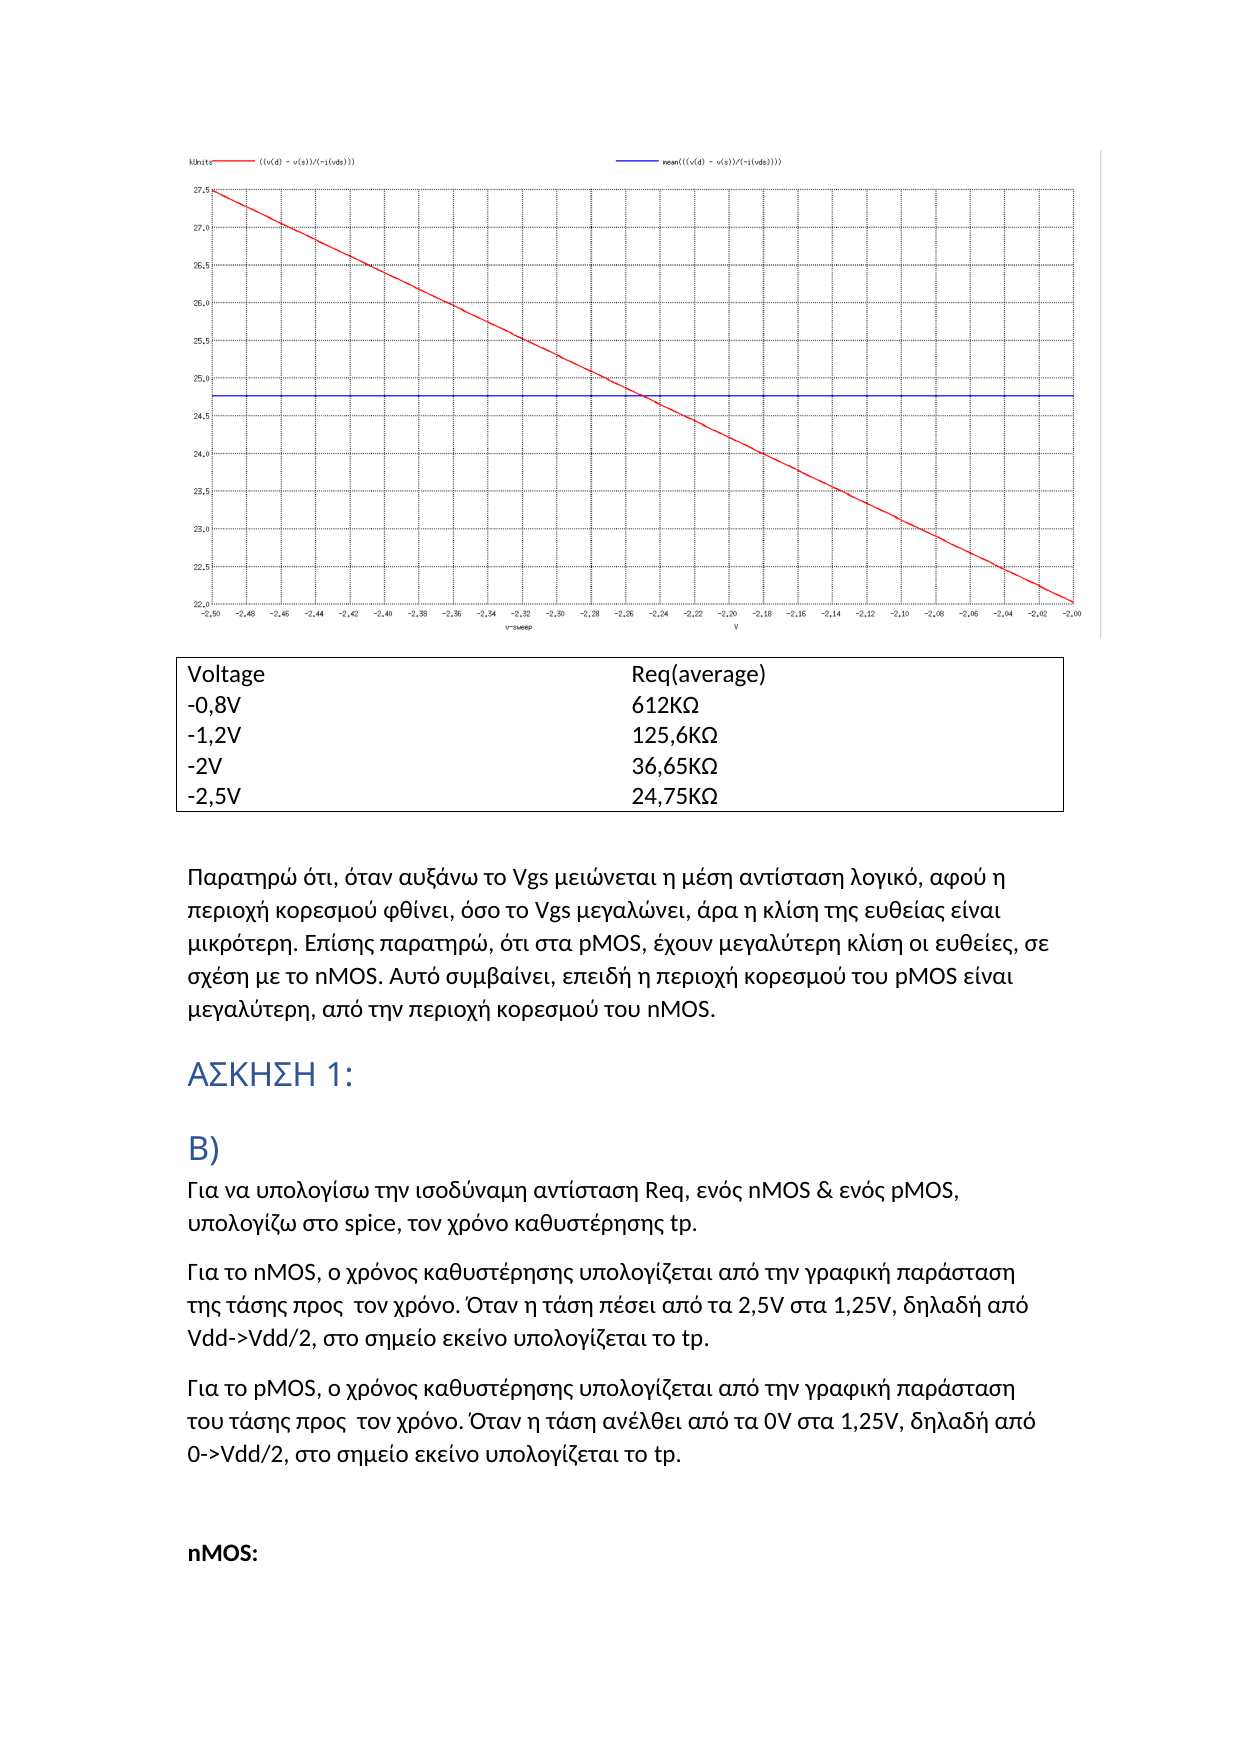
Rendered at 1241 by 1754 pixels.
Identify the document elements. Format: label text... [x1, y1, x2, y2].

table_cell -2,5V [177, 780, 620, 811]
subtitle Β) [187, 1125, 1053, 1170]
text Παρατηρώ ότι, όταν αυξάνω το Vgs μειώνεται η μέση αντίσταση λογικό, αφού η περιοχή κορεσμού φθίνει, όσο το Vgs μεγαλώνει, άρα η κλίση της ευθείας είναι μικρότερη. Επίσης παρατηρώ, ότι στα pMOS, έχουν μεγαλύτερη κλίση οι ευθείες, σε σχέση με το nMOS. Αυτό συμβαίνει, επειδή η περιοχή κορεσμού του pMOS είναι μεγαλύτερη, από την περιοχή κορεσμού του nMOS. [187, 861, 1053, 1024]
table_cell -0,8V [177, 689, 620, 719]
text Για το nMOS, ο χρόνος καθυστέρησης υπολογίζεται από την γραφική παράσταση της τάσης προς τον χρόνο. Όταν η τάση πέσει από τα 2,5V στα 1,25V, δηλαδή από Vdd->Vdd/2, στο σημείο εκείνο υπολογίζεται το tp. [187, 1256, 1053, 1353]
table_cell -2V [177, 750, 620, 780]
picture [187, 150, 1102, 639]
table_header Req(average) [620, 658, 1063, 689]
subtitle ΑΣΚΗΣΗ 1: [187, 1051, 1053, 1096]
text Για το pMOS, ο χρόνος καθυστέρησης υπολογίζεται από την γραφική παράσταση του τάσης προς τον χρόνο. Όταν η τάση ανέλθει από τα 0V στα 1,25V, δηλαδή από 0->Vdd/2, στο σημείο εκείνο υπολογίζεται το tp. [187, 1372, 1053, 1468]
table_cell 36,65KΩ [620, 750, 1063, 780]
table_cell 612KΩ [620, 689, 1063, 719]
text nMOS: [187, 1537, 1053, 1567]
table_cell 24,75KΩ [620, 780, 1063, 811]
text Για να υπολογίσω την ισοδύναμη αντίσταση Req, ενός nMOS & ενός pMOS, υπολογίζω στο spice, τον χρόνο καθυστέρησης tp. [187, 1174, 1053, 1237]
table_cell -1,2V [177, 719, 620, 750]
table_cell 125,6KΩ [620, 719, 1063, 750]
table_header Voltage [177, 658, 620, 689]
